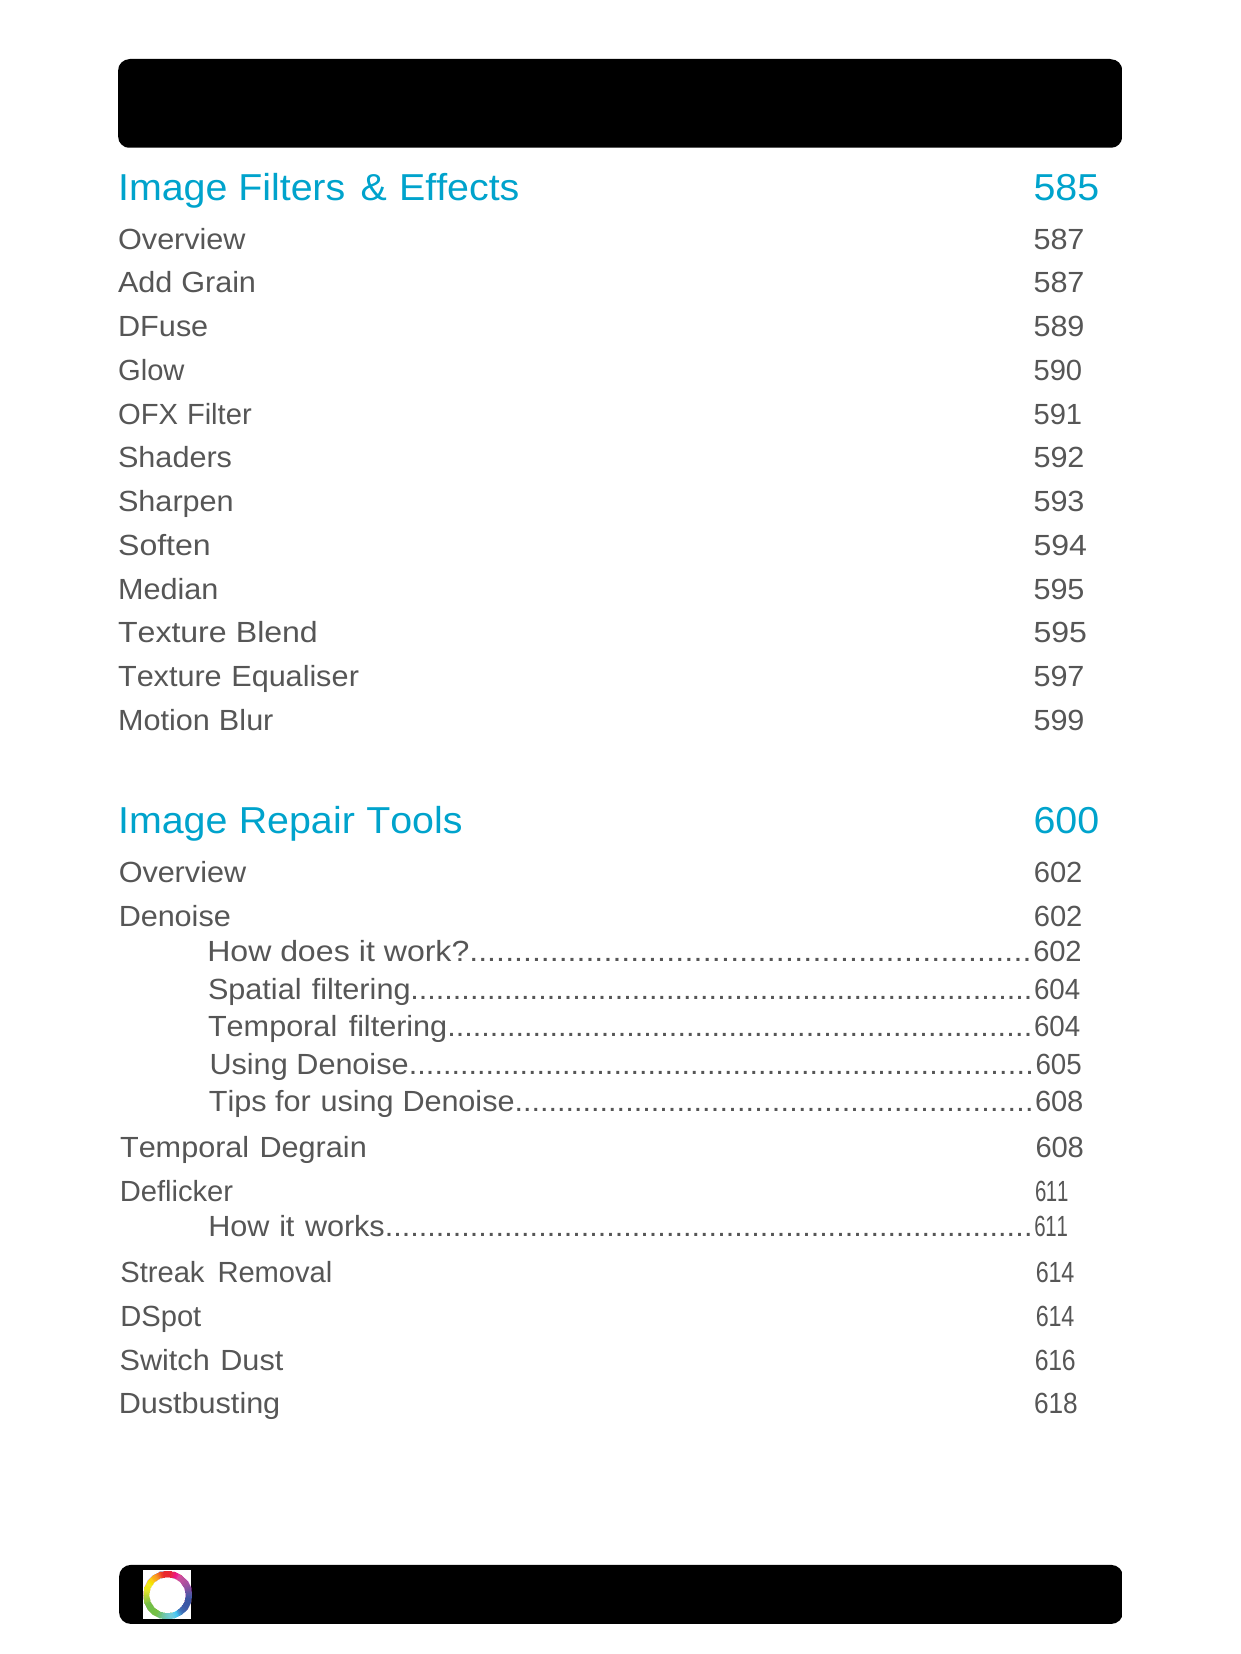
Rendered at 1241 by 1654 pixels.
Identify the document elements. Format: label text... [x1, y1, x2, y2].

subtitle Denoise 602 [96, 899, 1082, 932]
subtitle OFX Filter 591 [118, 397, 1151, 430]
subtitle Temporal Degrain 608 [96, 1130, 1084, 1164]
subtitle Texture Equaliser 597 [118, 659, 1151, 693]
subtitle Overview 587 [118, 222, 1151, 255]
subtitle Add Grain 587 [118, 265, 1151, 299]
subtitle Glow 590 [118, 353, 1151, 386]
subtitle DFuse 589 [118, 309, 1151, 343]
subtitle Tips for using Denoise 608 [96, 1084, 1083, 1118]
subtitle Soften 594 [118, 528, 1151, 561]
subtitle Deflicker 611 [96, 1174, 1068, 1207]
subtitle Streak Removal 614 [96, 1255, 1074, 1289]
subtitle Spatial filtering 604 [96, 972, 1080, 1005]
text Image Repair Tools 600 [118, 799, 1151, 842]
subtitle How it works 611 [96, 1209, 1068, 1243]
subtitle Median 595 [118, 572, 1151, 605]
text Image Filters & Effects 585 [118, 165, 1151, 208]
subtitle Texture Blend 595 [118, 615, 1151, 649]
subtitle DSpot 614 [96, 1299, 1074, 1332]
subtitle Dustbusting 618 [96, 1386, 1077, 1420]
subtitle Sharpen 593 [118, 484, 1151, 518]
subtitle How does it work? 602 [96, 934, 1082, 968]
subtitle Motion Blur 599 [118, 703, 1151, 736]
subtitle Shaders 592 [118, 440, 1151, 474]
picture [142, 1569, 192, 1619]
subtitle Overview 602 [96, 855, 1082, 888]
subtitle Switch Dust 616 [96, 1343, 1076, 1376]
subtitle Temporal filtering 604 [96, 1009, 1080, 1043]
subtitle Using Denoise 605 [96, 1047, 1081, 1080]
